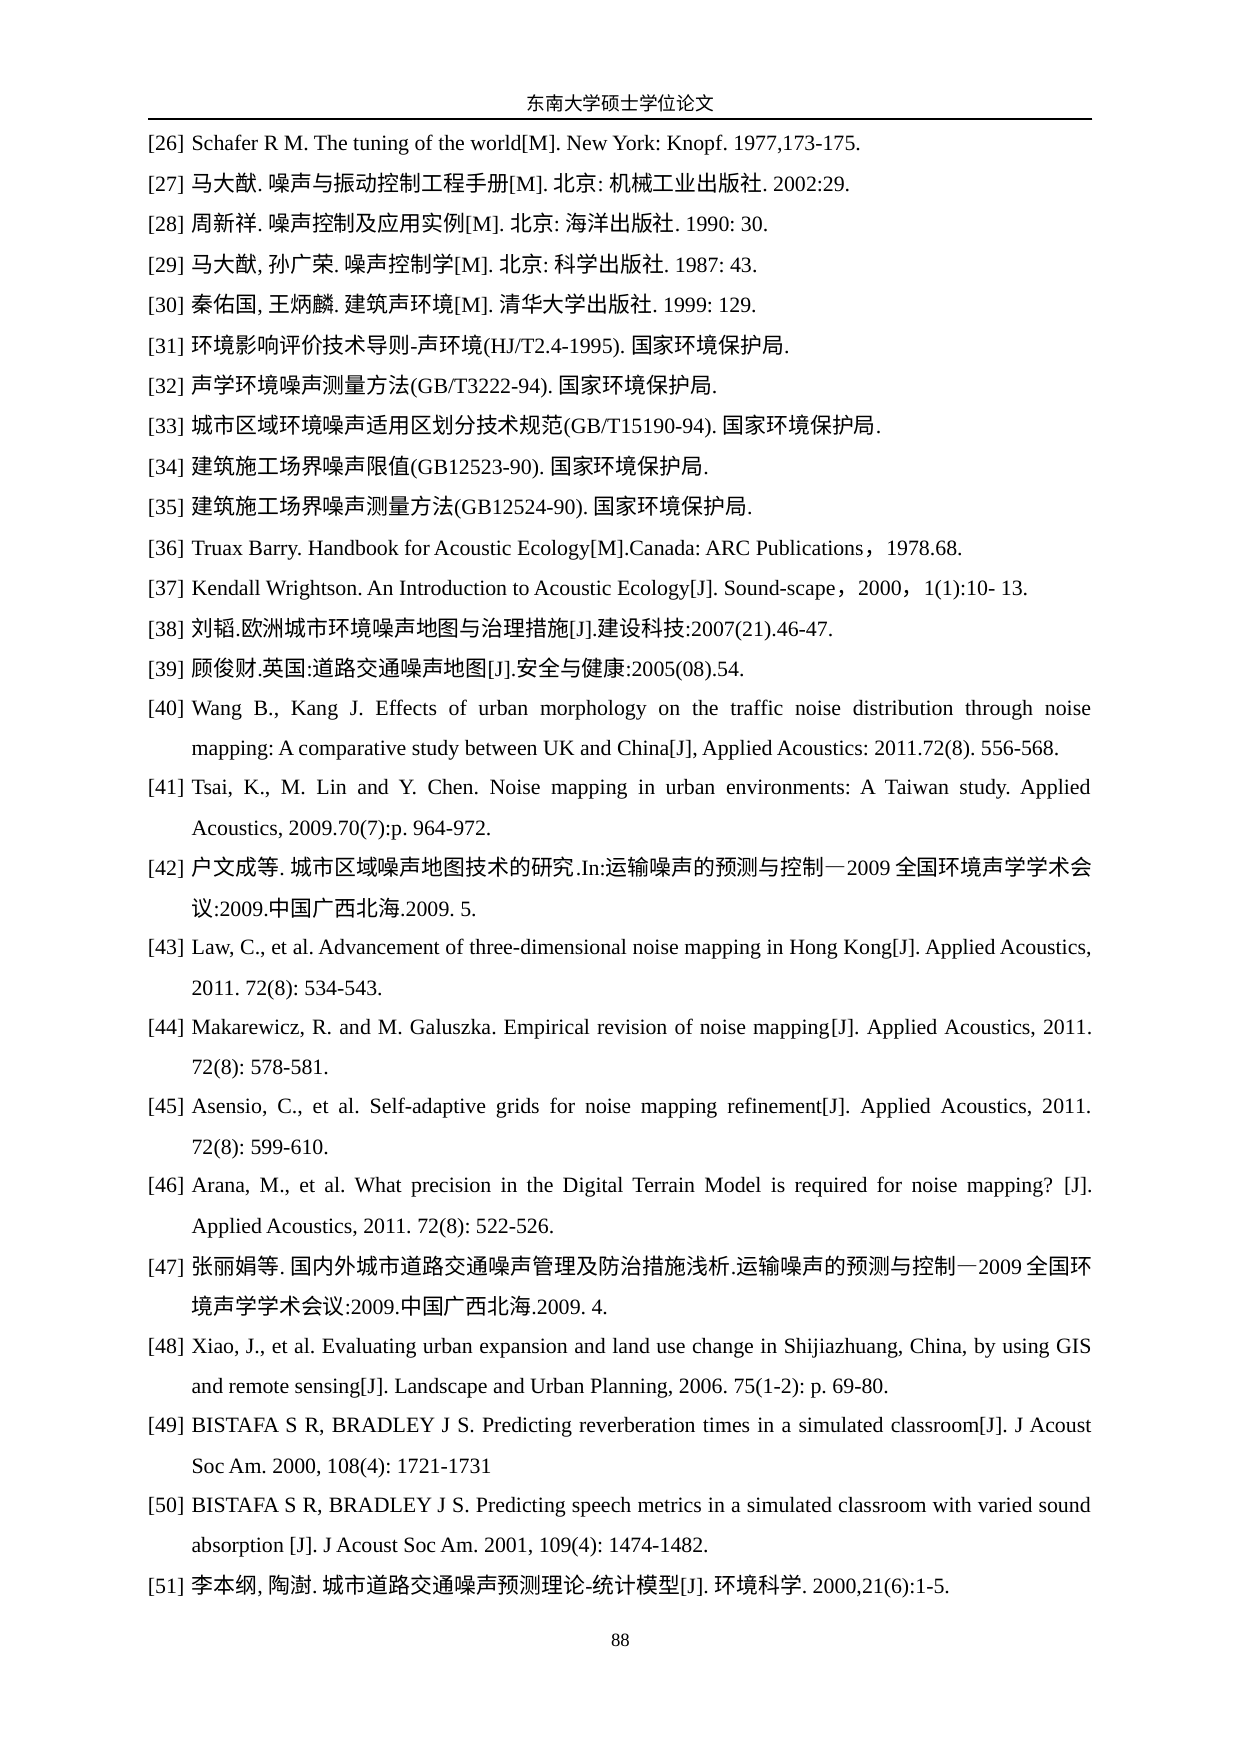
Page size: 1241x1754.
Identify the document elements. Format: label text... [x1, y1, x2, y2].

list Makarewicz, R. and M. Galuszka. Empirical revision of noise mapping[J]. Applied Acoustics, 2011. 72(8): 578-581. [148, 1010, 1092, 1083]
list 张丽娟等. 国内外城市道路交通噪声管理及防治措施浅析.运输噪声的预测与控制—2009全国环境声学学术会议:2009.中国广西北海.2009. 4. [148, 1248, 1092, 1321]
list 秦佑国, 王炳麟. 建筑声环境[M]. 清华大学出版社. 1999: 129. [148, 287, 1092, 319]
list 城市区域环境噪声适用区划分技术规范(GB/T15190-94). 国家环境保护局. [148, 408, 1092, 441]
list BISTAFA S R, BRADLEY J S. Predicting speech metrics in a simulated classroom with varied sound absorption [J]. J Acoust Soc Am. 2001, 109(4): 1474-1482. [148, 1488, 1092, 1561]
list Tsai, K., M. Lin and Y. Chen. Noise mapping in urban environments: A Taiwan study. Applied Acoustics, 2009.70(7):p. 964-972. [148, 770, 1092, 843]
list Schafer R M. The tuning of the world[M]. New York: Knopf. 1977,173-175. [148, 127, 1092, 159]
list Truax Barry. Handbook for Acoustic Ecology[M].Canada: ARC Publications，1978.68. [148, 529, 1092, 562]
list Arana, M., et al. What precision in the Digital Terrain Model is required for noise mapping? [J]. Applied Acoustics, 2011. 72(8): 522-526. [148, 1169, 1092, 1242]
list 建筑施工场界噪声限值(GB12523-90). 国家环境保护局. [148, 448, 1092, 481]
list 刘韬.欧洲城市环境噪声地图与治理措施[J].建设科技:2007(21).46-47. [148, 610, 1092, 643]
list 建筑施工场界噪声测量方法(GB12524-90). 国家环境保护局. [148, 489, 1092, 521]
list BISTAFA S R, BRADLEY J S. Predicting reverberation times in a simulated classroom[J]. J Acoust Soc Am. 2000, 108(4): 1721-1731 [148, 1409, 1092, 1482]
list 顾俊财.英国:道路交通噪声地图[J].安全与健康:2005(08).54. [148, 651, 1092, 683]
list Asensio, C., et al. Self-adaptive grids for noise mapping refinement[J]. Applied Acoustics, 2011. 72(8): 599-610. [148, 1089, 1092, 1163]
list Law, C., et al. Advancement of three-dimensional noise mapping in Hong Kong[J]. Applied Acoustics, 2011. 72(8): 534-543. [148, 931, 1092, 1004]
list 环境影响评价技术导则-声环境(HJ/T2.4-1995). 国家环境保护局. [148, 327, 1092, 360]
list 声学环境噪声测量方法(GB/T3222-94). 国家环境保护局. [148, 368, 1092, 400]
list 周新祥. 噪声控制及应用实例[M]. 北京: 海洋出版社. 1990: 30. [148, 206, 1092, 238]
list Kendall Wrightson. An Introduction to Acoustic Ecology[J]. Sound-scape，2000，1(1):10- 13. [148, 570, 1092, 602]
list 李本纲, 陶澍. 城市道路交通噪声预测理论-统计模型[J]. 环境科学. 2000,21(6):1-5. [148, 1567, 1092, 1600]
list 马大猷. 噪声与振动控制工程手册[M]. 北京: 机械工业出版社. 2002:29. [148, 166, 1092, 198]
list 户文成等. 城市区域噪声地图技术的研究.In:运输噪声的预测与控制—2009全国环境声学学术会议:2009.中国广西北海.2009. 5. [148, 850, 1092, 923]
list 马大猷, 孙广荣. 噪声控制学[M]. 北京: 科学出版社. 1987: 43. [148, 246, 1092, 279]
list Xiao, J., et al. Evaluating urban expansion and land use change in Shijiazhuang, China, by using GIS and remote sensing[J]. Landscape and Urban Planning, 2006. 75(1-2): p. 69-80. [148, 1329, 1092, 1402]
list Wang B., Kang J. Effects of urban morphology on the traffic noise distribution through noise mapping: A comparative study between UK and China[J], Applied Acoustics: 2011.72(8). 556-568. [148, 691, 1092, 764]
